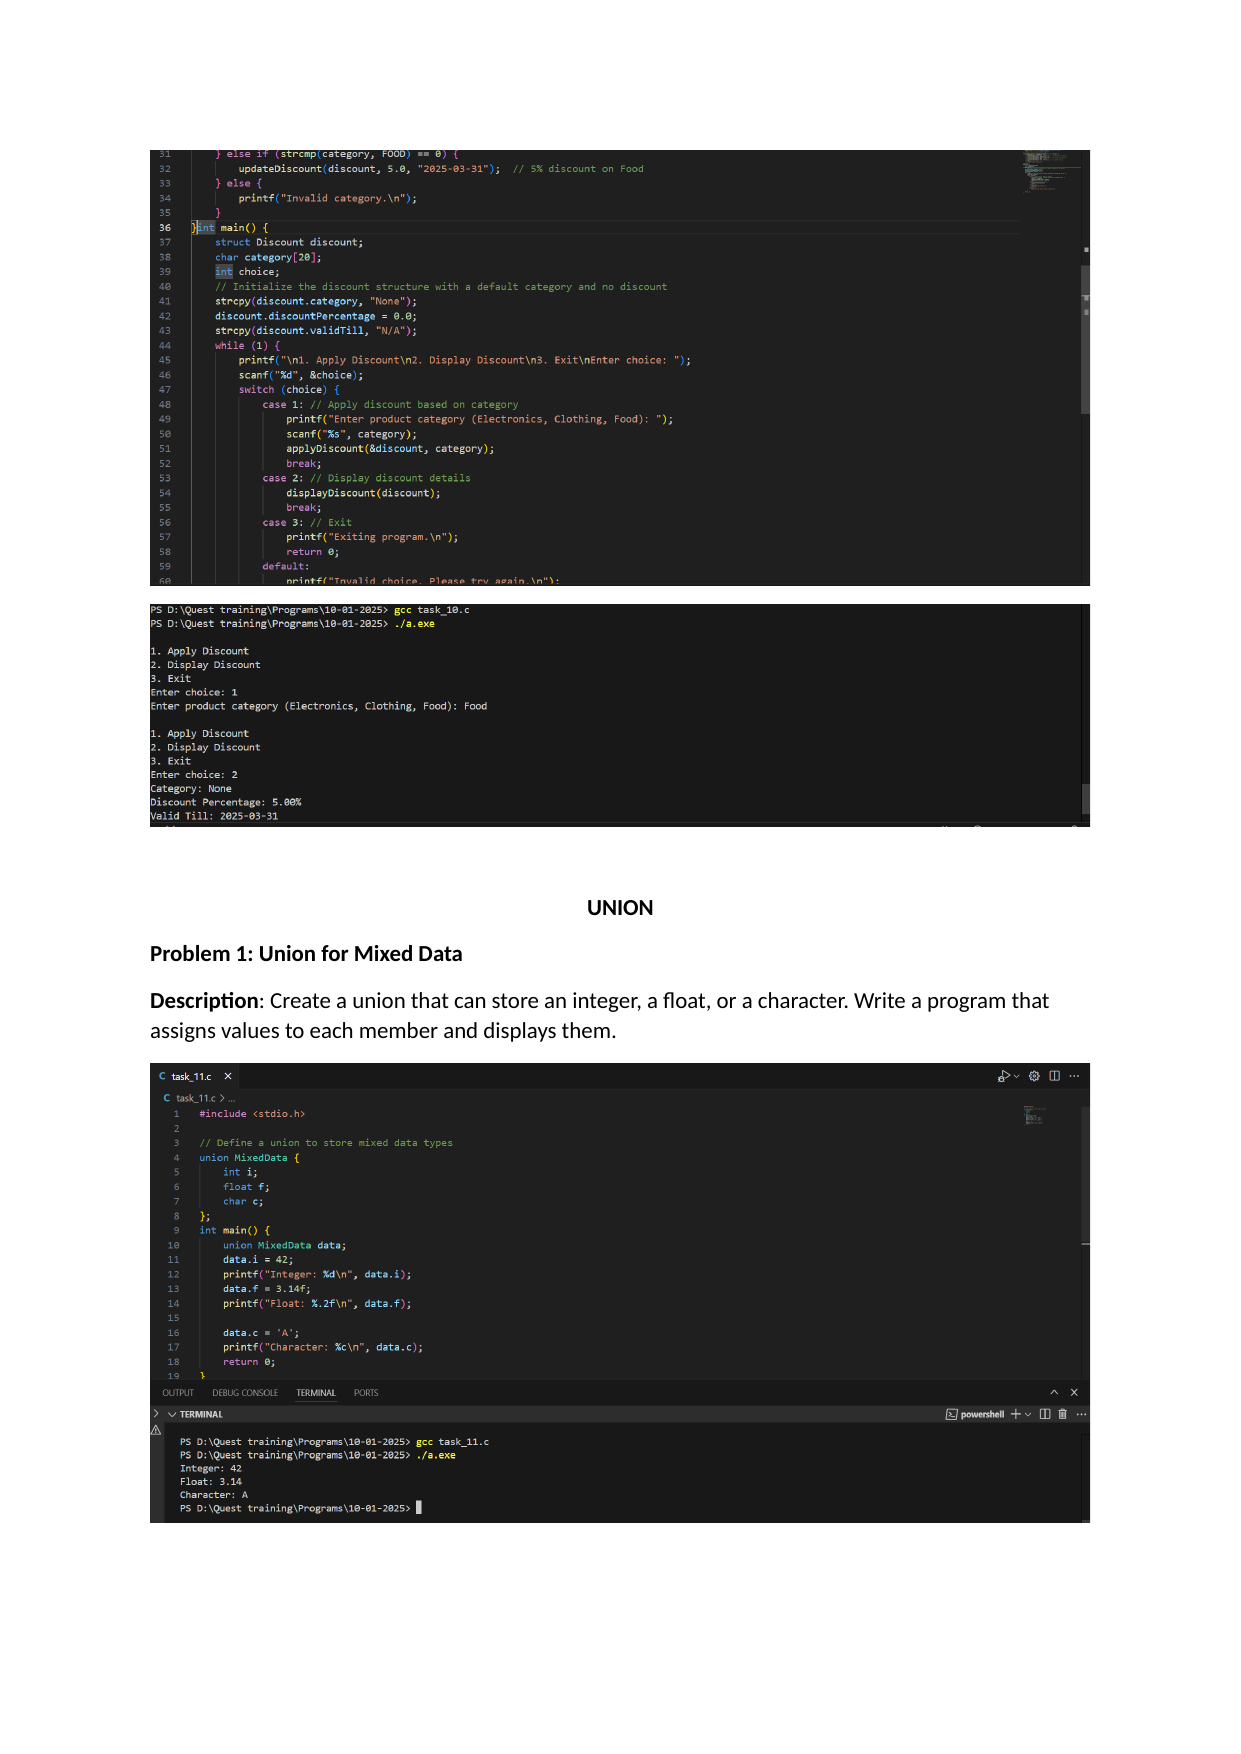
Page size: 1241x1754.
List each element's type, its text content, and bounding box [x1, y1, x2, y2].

picture [150, 1063, 1091, 1523]
picture [150, 604, 1091, 827]
text Description: Create a union that can store an integer, a float, or a character. Write a program that assigns values to each member and displays them. [150, 986, 1090, 1044]
picture [150, 150, 1091, 586]
text Problem 1: Union for Mixed Data [150, 939, 1090, 967]
text UNION [150, 893, 1090, 921]
